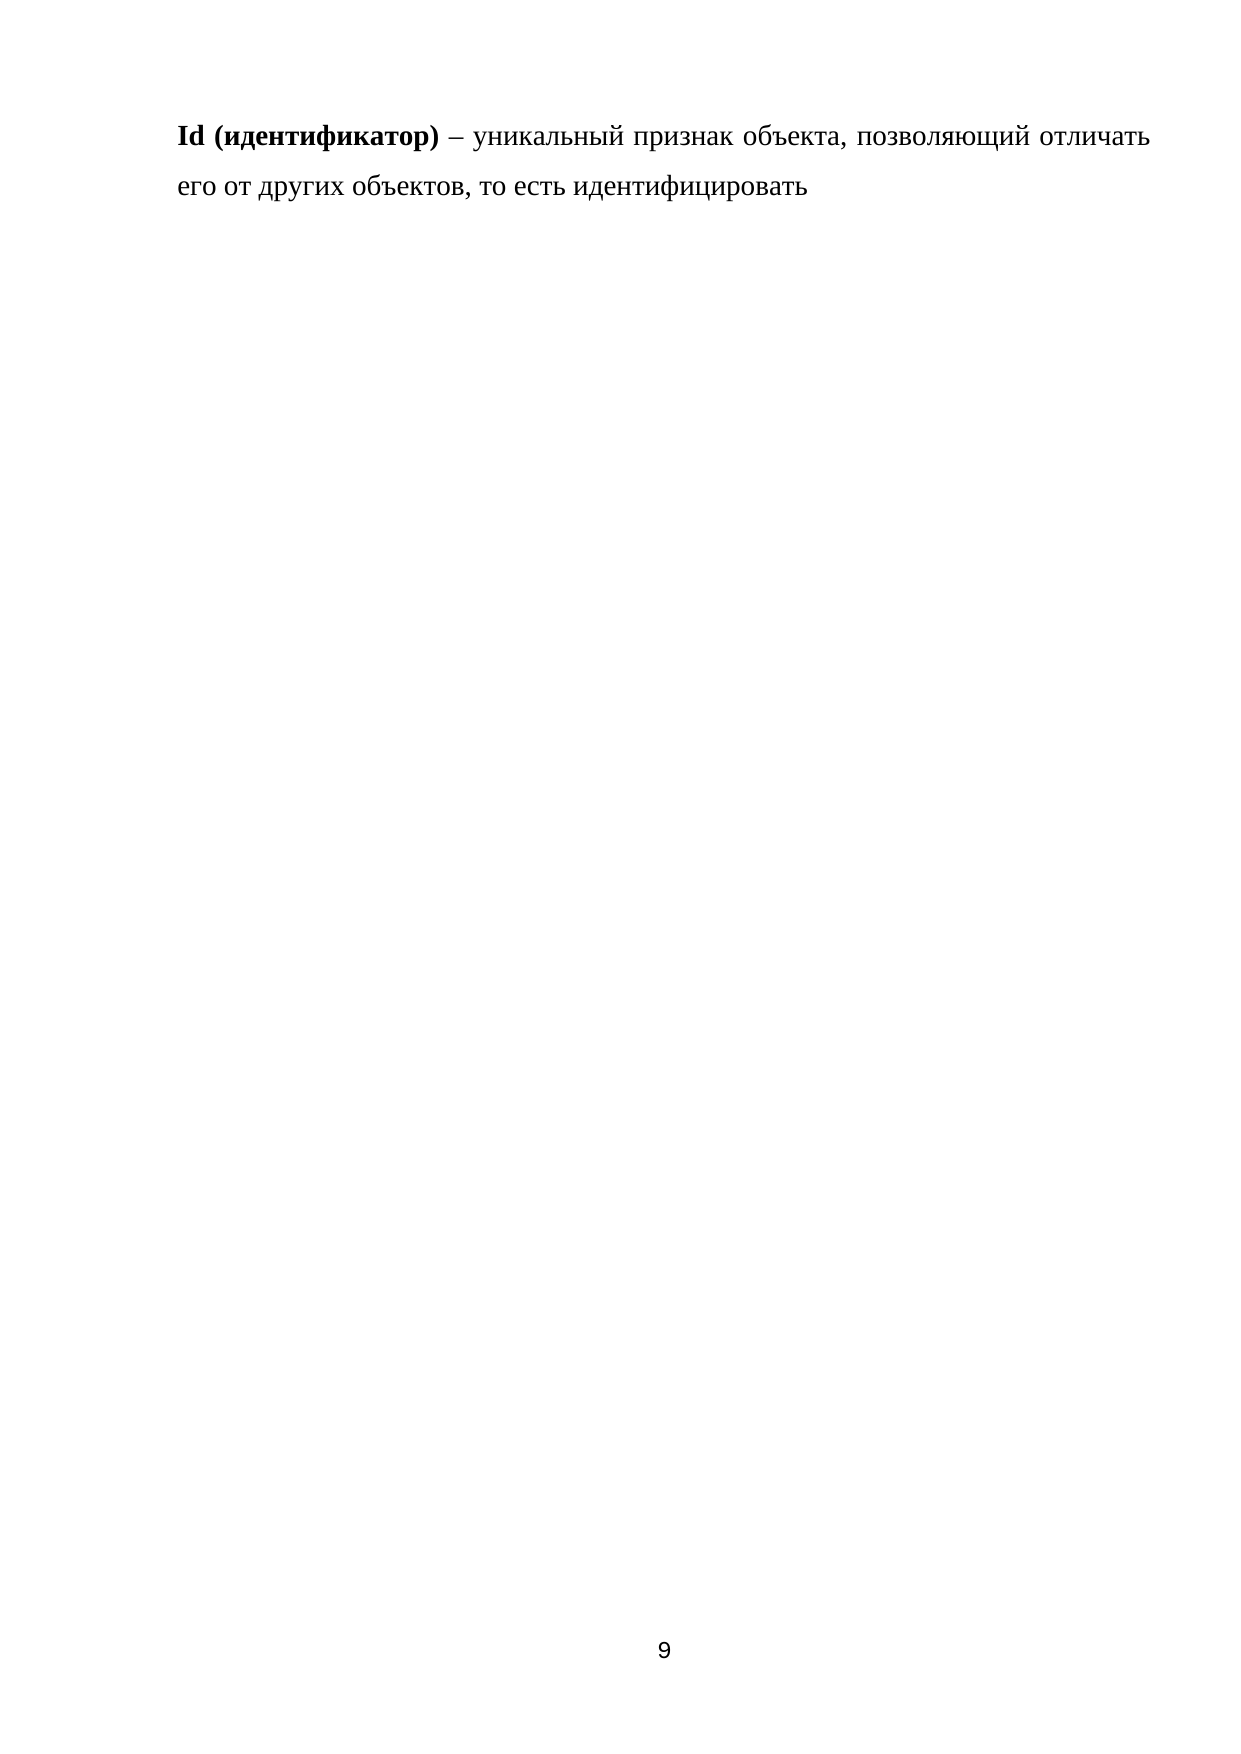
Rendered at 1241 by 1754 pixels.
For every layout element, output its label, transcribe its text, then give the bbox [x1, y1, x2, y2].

text Id (идентификатор) – уникальный признак объекта, позволяющий отличать его от других объектов, то есть идентифицировать [177, 118, 1152, 202]
